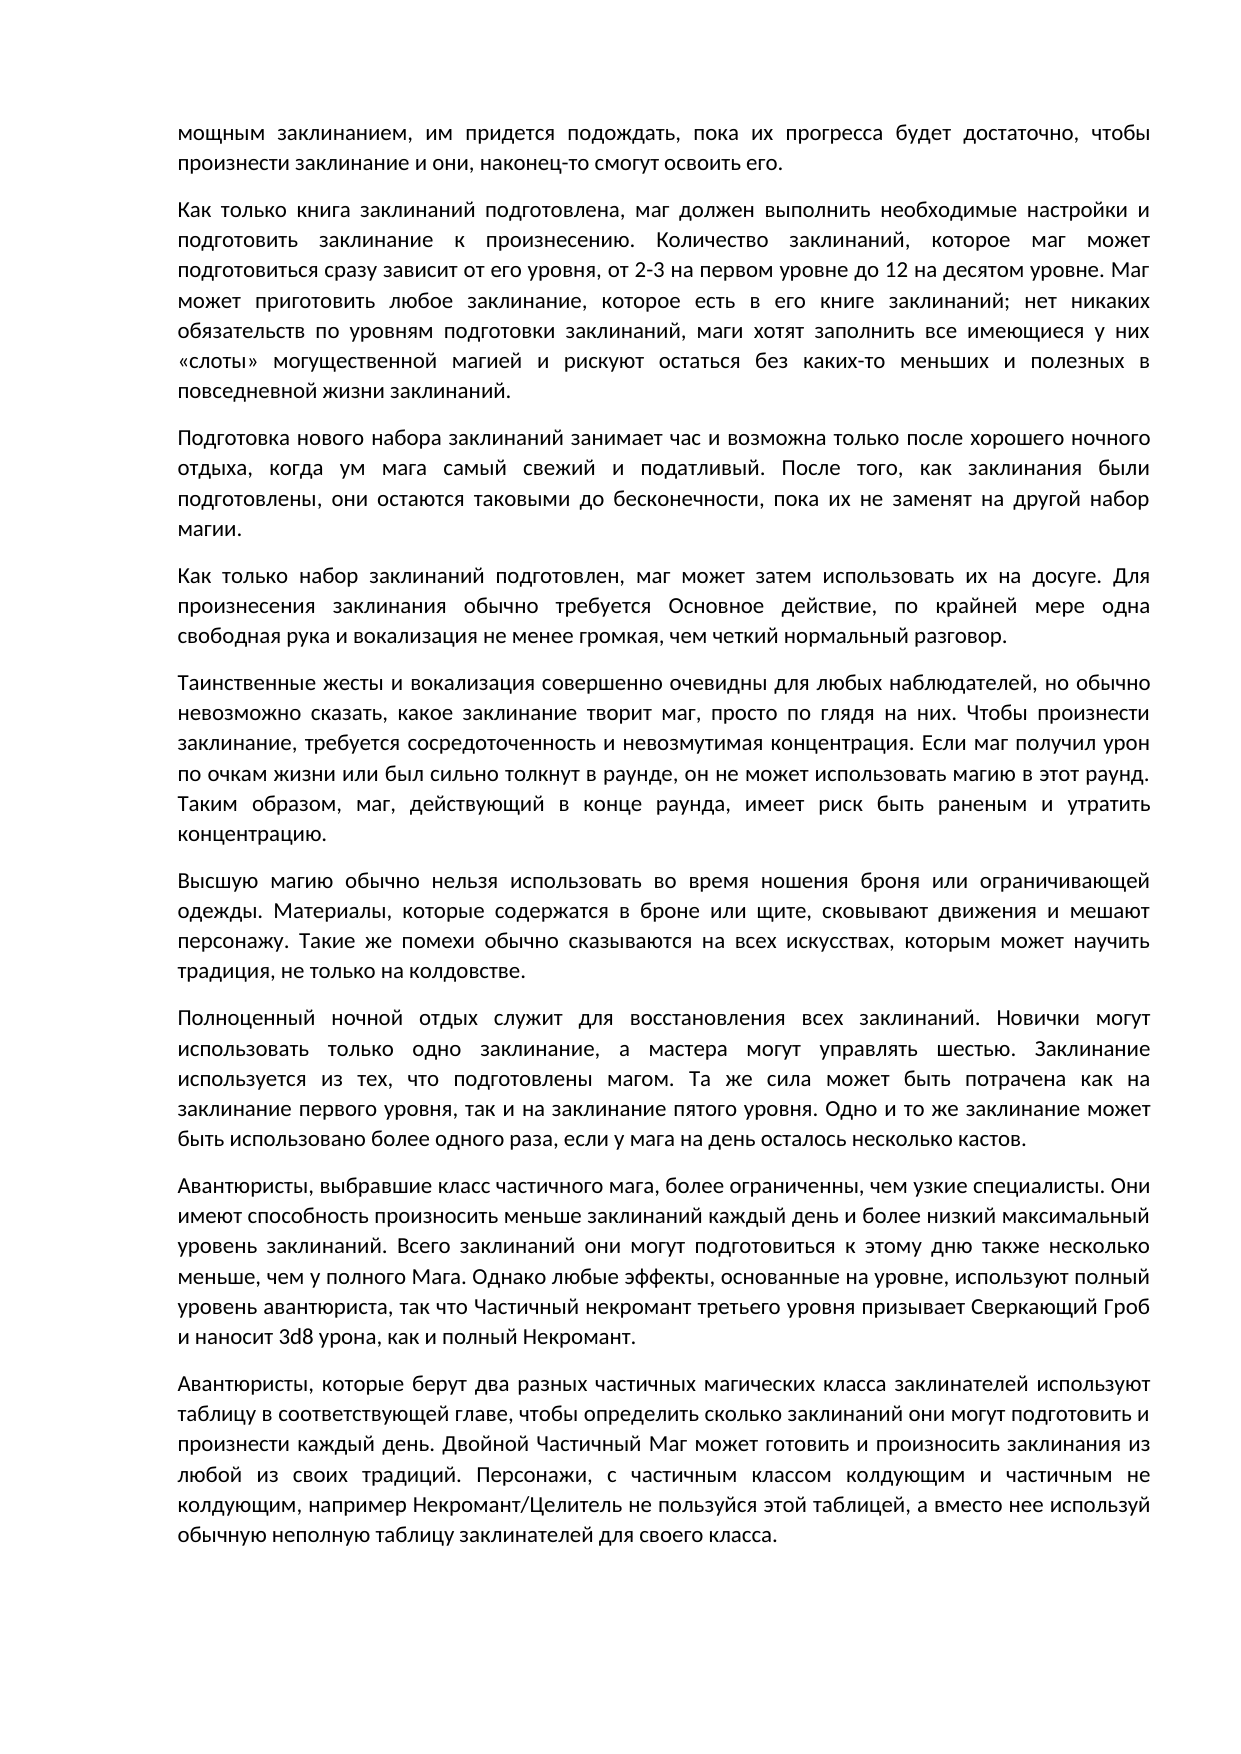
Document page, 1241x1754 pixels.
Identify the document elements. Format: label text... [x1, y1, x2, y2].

text Подготовка нового набора заклинаний занимает час и возможна только после хорошего ночного отдыха, когда ум мага самый свежий и податливый. После того, как заклинания были подготовлены, они остаются таковыми до бесконечности, пока их не заменят на другой набор магии. [177, 423, 1152, 542]
text Высшую магию обычно нельзя использовать во время ношения броня или ограничивающей одежды. Материалы, которые содержатся в броне или щите, сковывают движения и мешают персонажу. Такие же помехи обычно сказываются на всех искусствах, которым может научить традиция, не только на колдовстве. [177, 866, 1152, 985]
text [177, 118, 1152, 176]
text Таинственные жесты и вокализация совершенно очевидны для любых наблюдателей, но обычно невозможно сказать, какое заклинание творит маг, просто по глядя на них. Чтобы произнести заклинание, требуется сосредоточенность и невозмутимая концентрация. Если маг получил урон по очкам жизни или был сильно толкнут в раунде, он не может использовать магию в этот раунд. Таким образом, маг, действующий в конце раунда, имеет риск быть раненым и утратить концентрацию. [177, 668, 1152, 847]
text Авантюристы, выбравшие класс частичного мага, более ограниченны, чем узкие специалисты. Они имеют способность произносить меньше заклинаний каждый день и более низкий максимальный уровень заклинаний. Всего заклинаний они могут подготовиться к этому дню также несколько меньше, чем у полного Мага. Однако любые эффекты, основанные на уровне, используют полный уровень авантюриста, так что Частичный некромант третьего уровня призывает Сверкающий Гроб и наносит 3d8 урона, как и полный Некромант. [177, 1171, 1152, 1350]
text Полноценный ночной отдых служит для восстановления всех заклинаний. Новички могут использовать только одно заклинание, а мастера могут управлять шестью. Заклинание используется из тех, что подготовлены магом. Та же сила может быть потрачена как на заклинание первого уровня, так и на заклинание пятого уровня. Одно и то же заклинание может быть использовано более одного раза, если у мага на день осталось несколько кастов. [177, 1003, 1152, 1152]
text Как только набор заклинаний подготовлен, маг может затем использовать их на досуге. Для произнесения заклинания обычно требуется Основное действие, по крайней мере одна свободная рука и вокализация не менее громкая, чем четкий нормальный разговор. [177, 561, 1152, 649]
text Авантюристы, которые берут два разных частичных магических класса заклинателей используют таблицу в соответствующей главе, чтобы определить сколько заклинаний они могут подготовить и произнести каждый день. Двойной Частичный Маг может готовить и произносить заклинания из любой из своих традиций. Персонажи, с частичным классом колдующим и частичным не колдующим, например Некромант/Целитель не пользуйся этой таблицей, а вместо нее используй обычную неполную таблицу заклинателей для своего класса. [177, 1369, 1152, 1548]
text Как только книга заклинаний подготовлена, маг должен выполнить необходимые настройки и подготовить заклинание к произнесению. Количество заклинаний, которое маг может подготовиться сразу зависит от его уровня, от 2-3 на первом уровне до 12 на десятом уровне. Маг может приготовить любое заклинание, которое есть в его книге заклинаний; нет никаких обязательств по уровням подготовки заклинаний, маги хотят заполнить все имеющиеся у них «слоты» могущественной магией и рискуют остаться без каких-то меньших и полезных в повседневной жизни заклинаний. [177, 195, 1152, 404]
